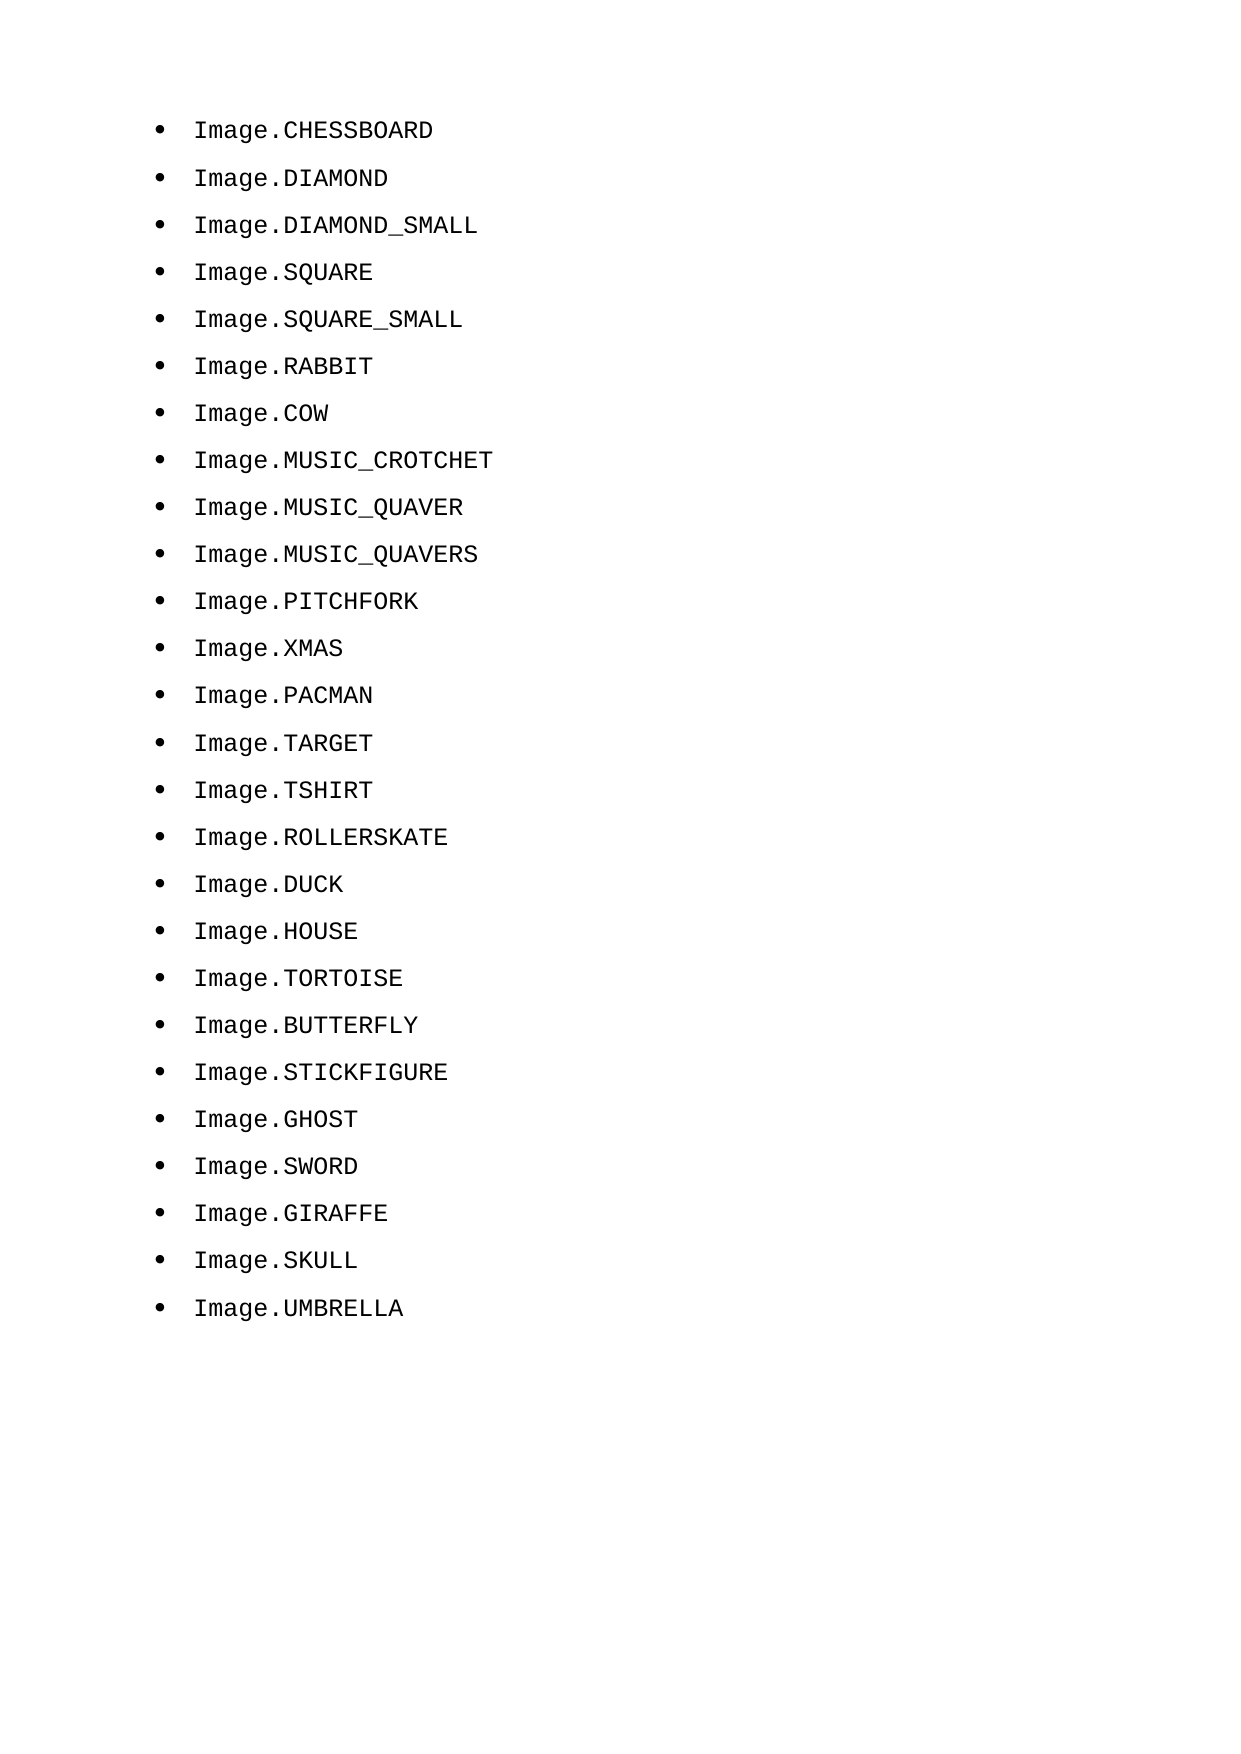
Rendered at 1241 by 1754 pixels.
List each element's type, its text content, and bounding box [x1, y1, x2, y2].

list Image.DIAMOND [156, 165, 1122, 193]
list Image.UMBRELLA [156, 1295, 1122, 1323]
list Image.GHOST [156, 1107, 1122, 1135]
list Image.PITCHFORK [156, 589, 1122, 617]
list Image.SWORD [156, 1154, 1122, 1182]
list Image.MUSIC_QUAVERS [156, 542, 1122, 570]
list Image.HOUSE [156, 918, 1122, 947]
list Image.RABBIT [156, 353, 1122, 382]
list Image.TSHIRT [156, 777, 1122, 806]
list Image.MUSIC_QUAVER [156, 495, 1122, 523]
list Image.SQUARE_SMALL [156, 306, 1122, 335]
list Image.TORTOISE [156, 966, 1122, 994]
list Image.SKULL [156, 1248, 1122, 1276]
list Image.BUTTERFLY [156, 1013, 1122, 1041]
list Image.SQUARE [156, 259, 1122, 288]
list Image.COW [156, 401, 1122, 429]
list Image.GIRAFFE [156, 1201, 1122, 1229]
list Image.CHESSBOARD [156, 118, 1122, 146]
list Image.TARGET [156, 730, 1122, 758]
list Image.ROLLERSKATE [156, 824, 1122, 853]
list Image.DUCK [156, 871, 1122, 900]
list Image.MUSIC_CROTCHET [156, 448, 1122, 476]
list Image.DIAMOND_SMALL [156, 212, 1122, 241]
list Image.XMAS [156, 636, 1122, 664]
list Image.PACMAN [156, 683, 1122, 711]
list Image.STICKFIGURE [156, 1060, 1122, 1088]
